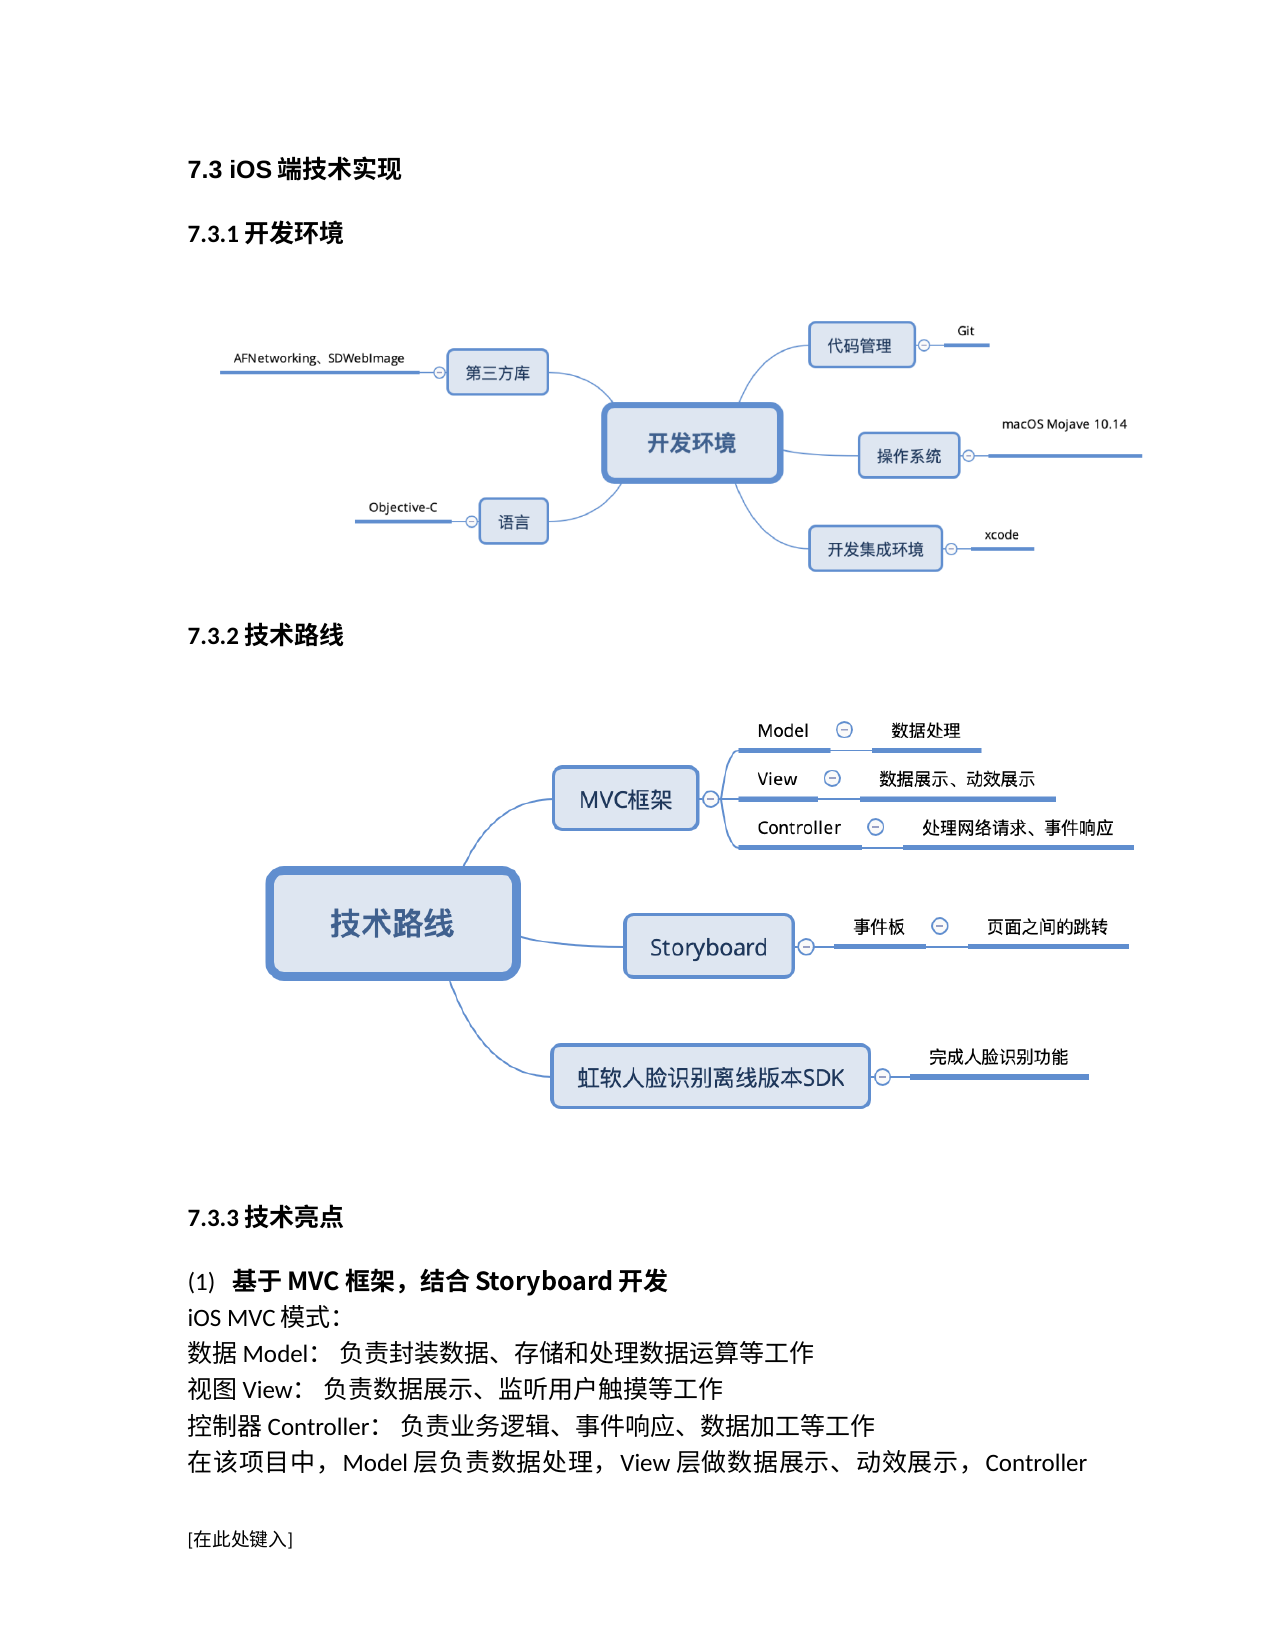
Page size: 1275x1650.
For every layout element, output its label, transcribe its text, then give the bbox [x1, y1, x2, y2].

text 视图View： 负责数据展示、监听用户触摸等工作 [187, 1370, 1087, 1406]
subtitle 7.3.3 技术亮点 [187, 1198, 1087, 1234]
subtitle 7.3.1 开发环境 [187, 213, 1087, 249]
text iOS MVC模式： [187, 1297, 1087, 1333]
subtitle 7.3.2 技术路线 [187, 616, 1087, 652]
picture [187, 276, 1192, 589]
picture [187, 678, 1192, 1140]
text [187, 1442, 1087, 1478]
list 基于MVC框架，结合Storyboard开发 [187, 1261, 1087, 1297]
subtitle 7.3 iOS端技术实现 [187, 150, 1087, 186]
text 数据Model： 负责封装数据、存储和处理数据运算等工作 [187, 1333, 1087, 1370]
text 控制器Controller： 负责业务逻辑、事件响应、数据加工等工作 [187, 1406, 1087, 1442]
